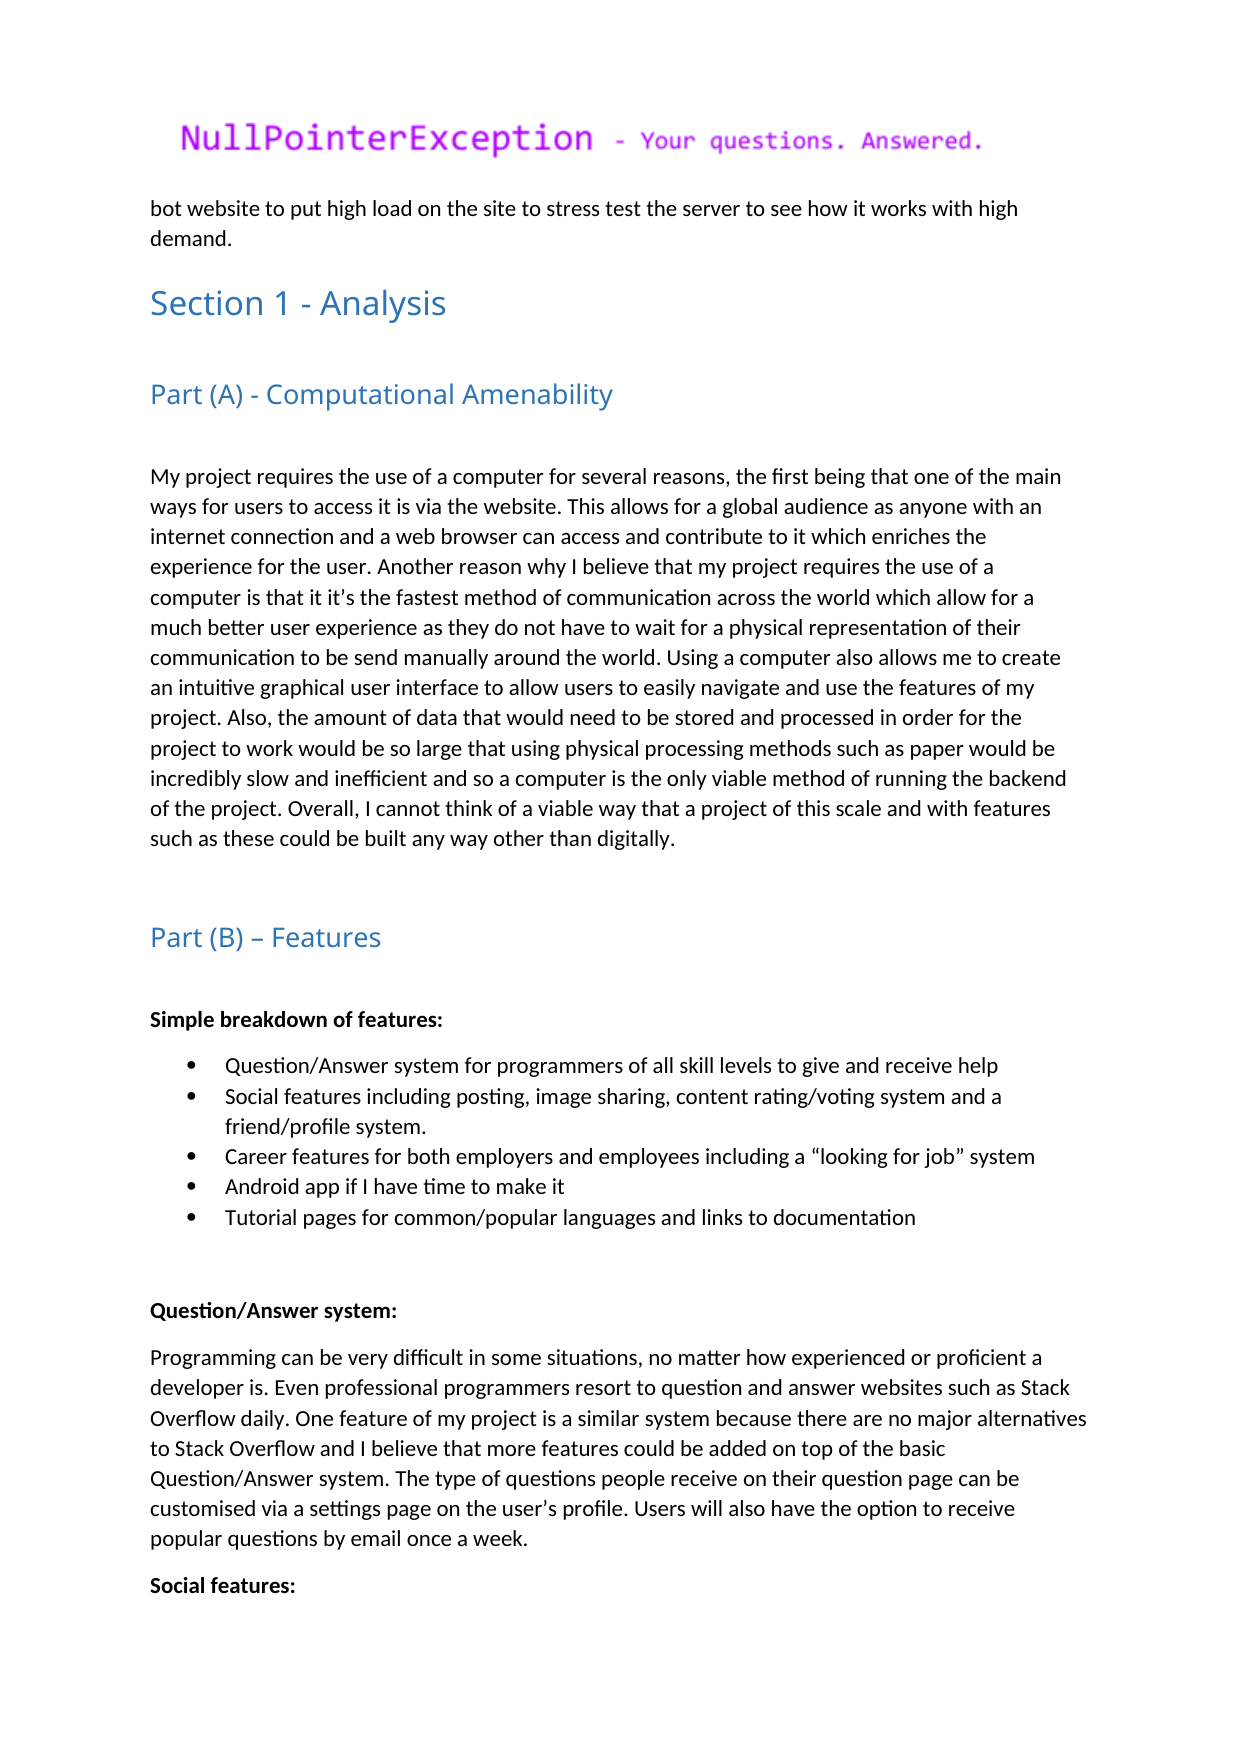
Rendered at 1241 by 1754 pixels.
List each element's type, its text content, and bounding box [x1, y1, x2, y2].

text My project requires the use of a computer for several reasons, the first being that one of the main ways for users to access it is via the website. This allows for a global audience as anyone with an internet connection and a web browser can access and contribute to it which enriches the experience for the user. Another reason why I believe that my project requires the use of a computer is that it it’s the fastest method of communication across the world which allow for a much better user experience as they do not have to wait for a physical representation of their communication to be send manually around the world. Using a computer also allows me to create an intuitive graphical user interface to allow users to easily navigate and use the features of my project. Also, the amount of data that would need to be stored and processed in order for the project to work would be so large that using physical processing methods such as paper would be incredibly slow and inefficient and so a computer is the only viable method of running the backend of the project. Overall, I cannot think of a viable way that a project of this scale and with features such as these could be built any way other than digitally. [150, 462, 1090, 852]
list Tutorial pages for common/popular languages and links to documentation [187, 1203, 1090, 1231]
list Career features for both employers and employees including a “looking for job” system [187, 1142, 1090, 1170]
subtitle Part (A) - Computational Amenability [150, 375, 1090, 412]
subtitle Section 1 - Analysis [150, 279, 1090, 325]
subtitle Part (B) – Features [150, 918, 1090, 955]
list Social features including posting, image sharing, content rating/voting system and a friend/profile system. [187, 1082, 1090, 1140]
text Social features: [150, 1571, 1090, 1599]
text Programming can be very difficult in some situations, no matter how experienced or proficient a developer is. Even professional programmers resort to question and answer websites such as Stack Overflow daily. One feature of my project is a similar system because there are no major alternatives to Stack Overflow and I believe that more features could be added on top of the basic Question/Answer system. The type of questions people receive on their question page can be customised via a settings page on the user’s profile. Users will also have the option to receive popular questions by email once a week. [150, 1343, 1090, 1553]
text Simple breakdown of features: [150, 1005, 1090, 1033]
list Android app if I have time to make it [187, 1172, 1090, 1201]
picture [150, 73, 1091, 194]
text Question/Answer system: [150, 1296, 1090, 1324]
list Question/Answer system for programmers of all skill levels to give and receive help [187, 1052, 1090, 1080]
